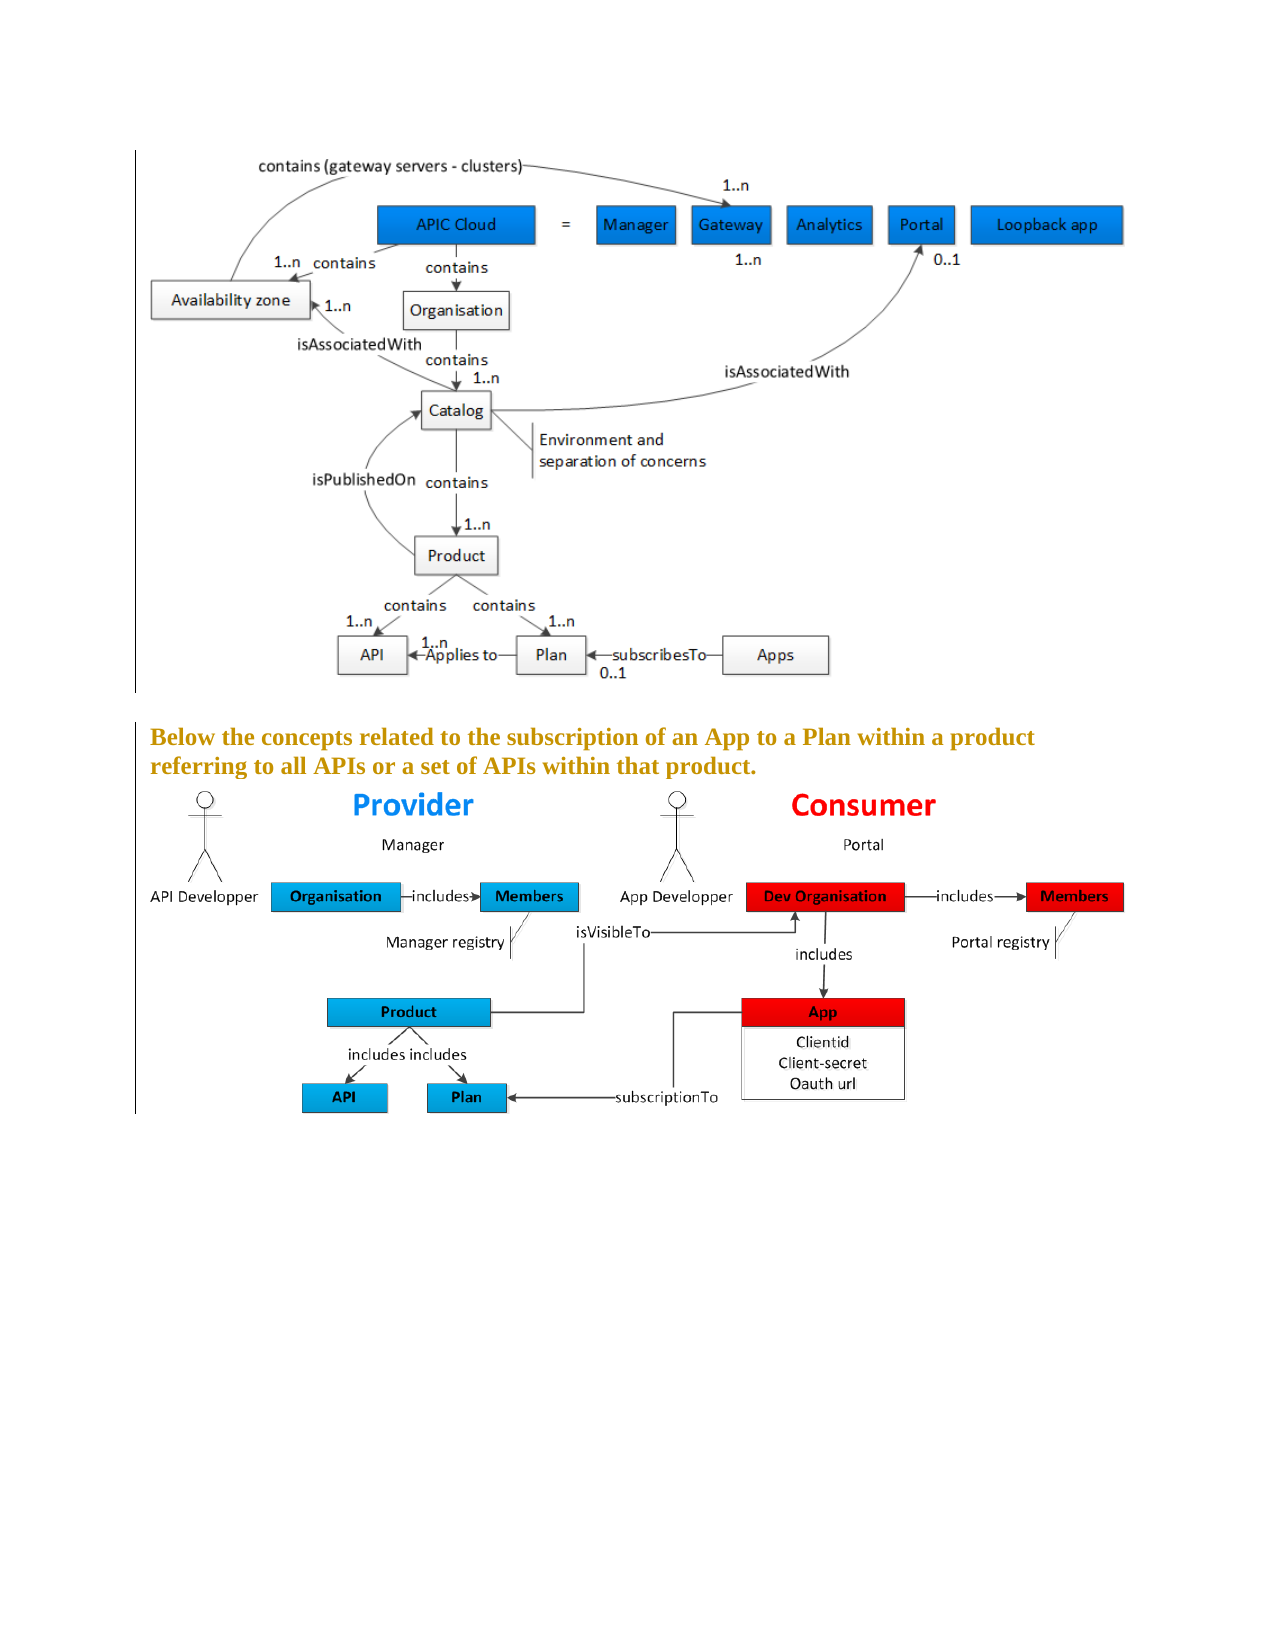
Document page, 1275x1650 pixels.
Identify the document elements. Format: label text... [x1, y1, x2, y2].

text Below the concepts related to the subscription of an App to a Plan within a product referring to all APIs or a set of APIs within that product. [150, 722, 1125, 779]
picture [150, 779, 1125, 1114]
picture [150, 150, 1125, 693]
